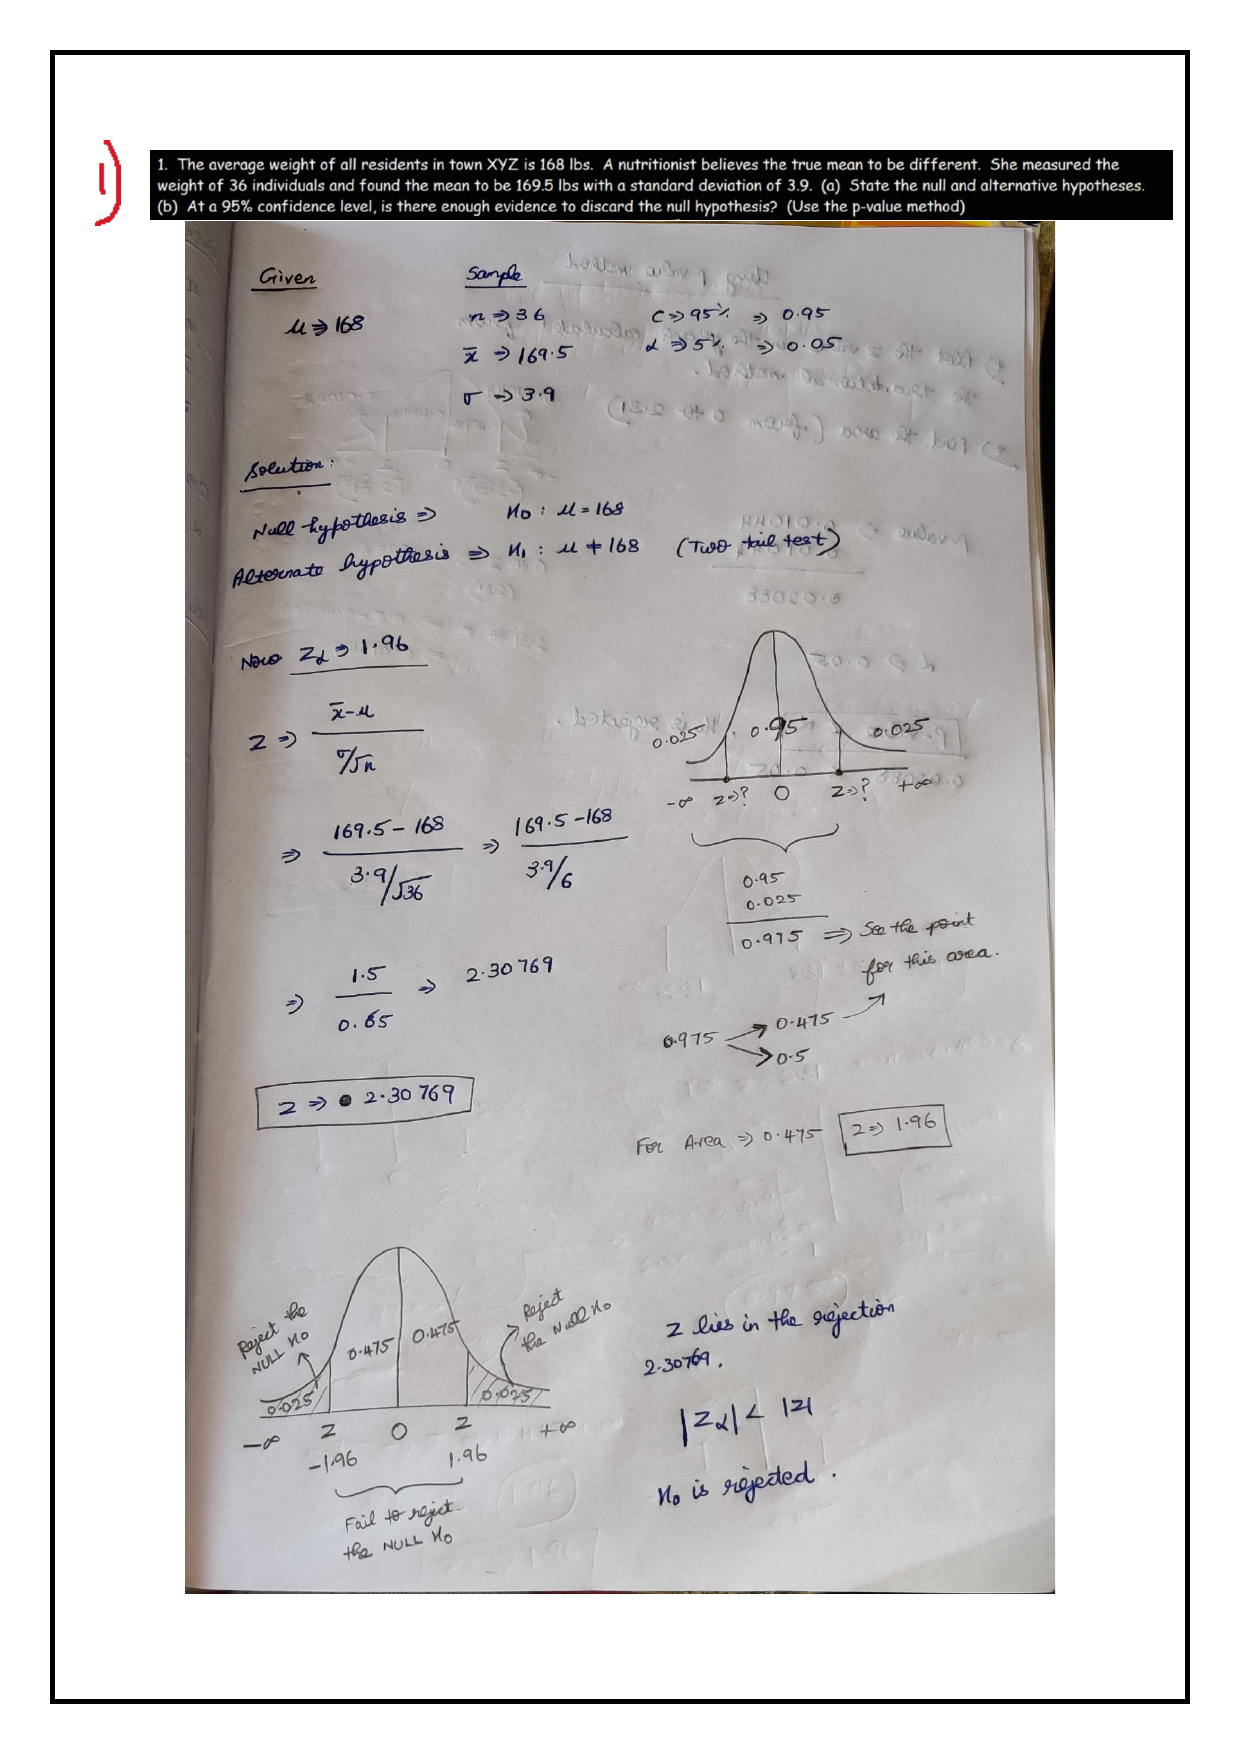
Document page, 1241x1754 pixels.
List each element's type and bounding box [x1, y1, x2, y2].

picture [150, 150, 1173, 220]
picture [185, 221, 1055, 1594]
picture [95, 140, 121, 226]
